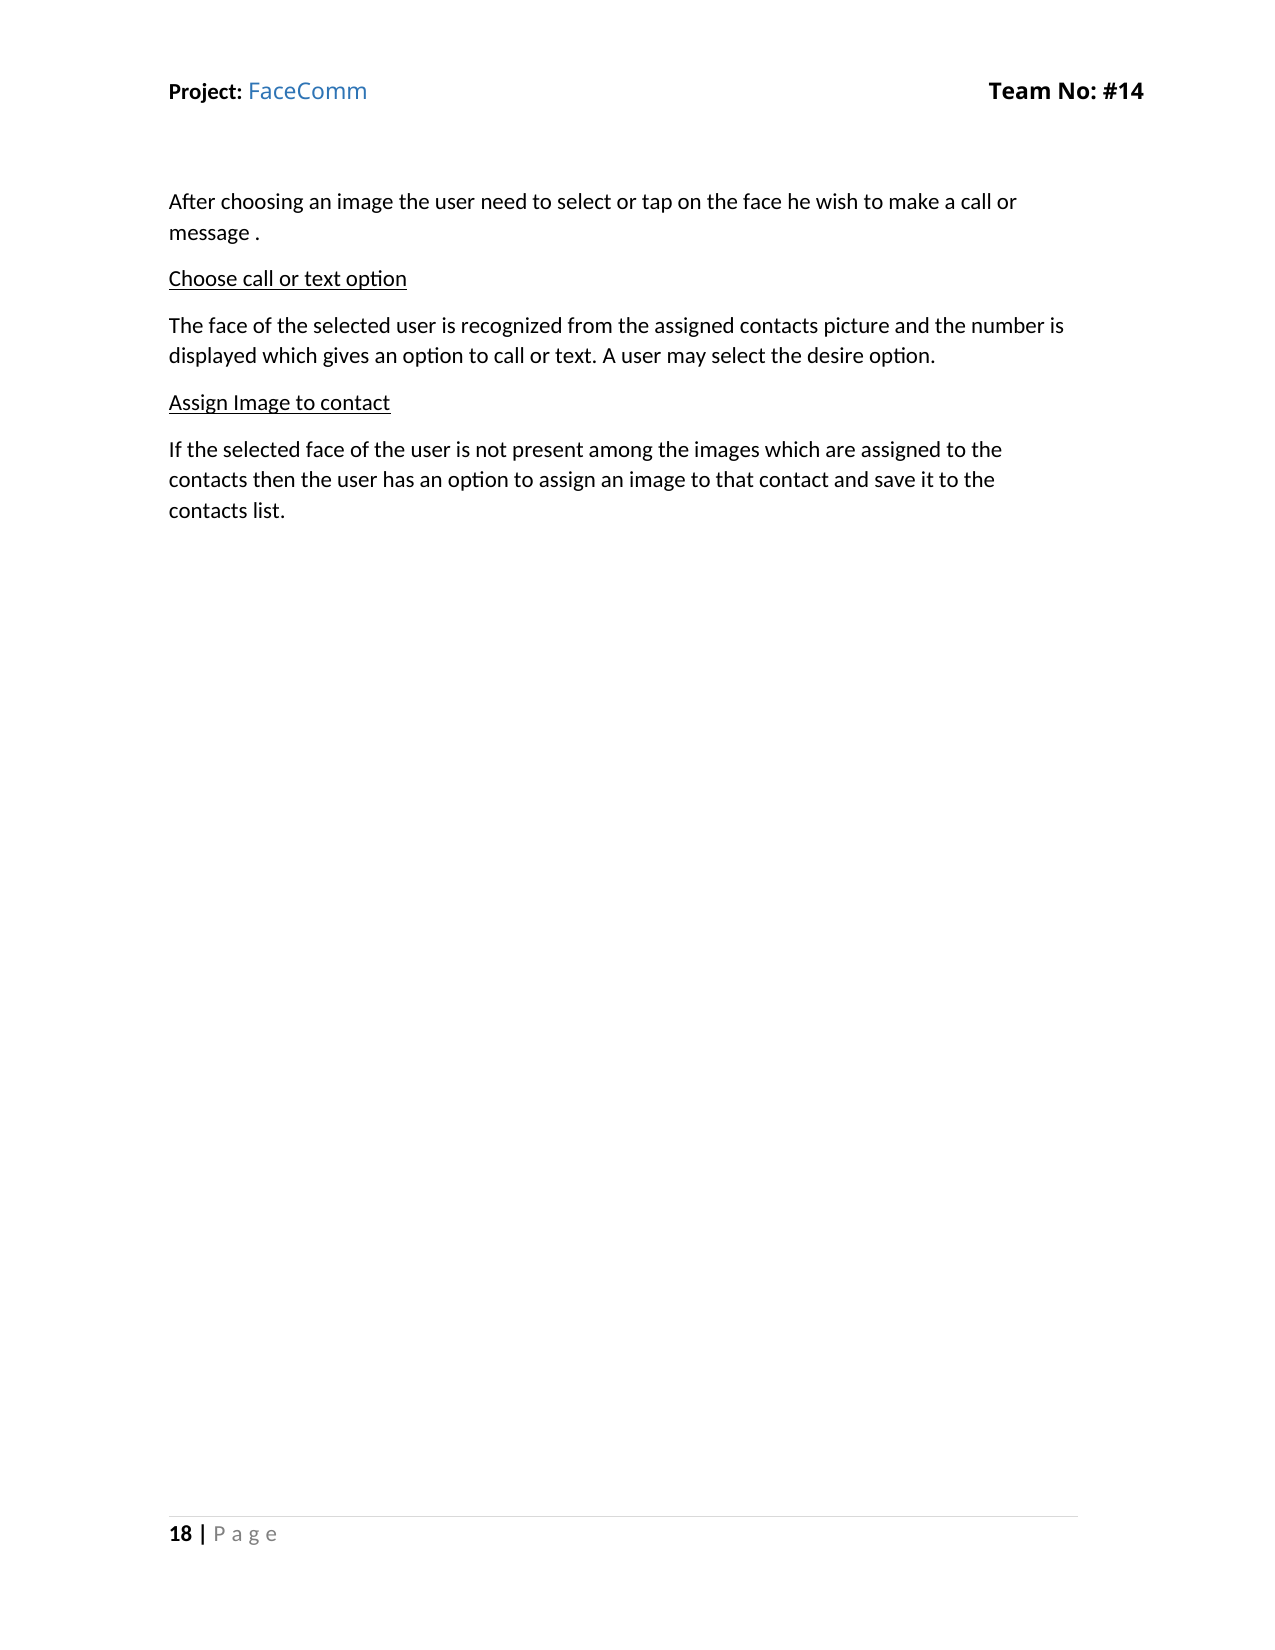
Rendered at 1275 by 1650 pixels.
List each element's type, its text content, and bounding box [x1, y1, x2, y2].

text After choosing an image the user need to select or tap on the face he wish to make a call or message . [169, 187, 1078, 246]
text Choose call or text option [169, 264, 1078, 293]
text If the selected face of the user is not present among the images which are assigned to the contacts then the user has an option to assign an image to that contact and save it to the contacts list. [169, 435, 1078, 524]
text Assign Image to contact [169, 388, 1078, 417]
text The face of the selected user is recognized from the assigned contacts picture and the number is displayed which gives an option to call or text. A user may select the desire option. [169, 311, 1078, 370]
